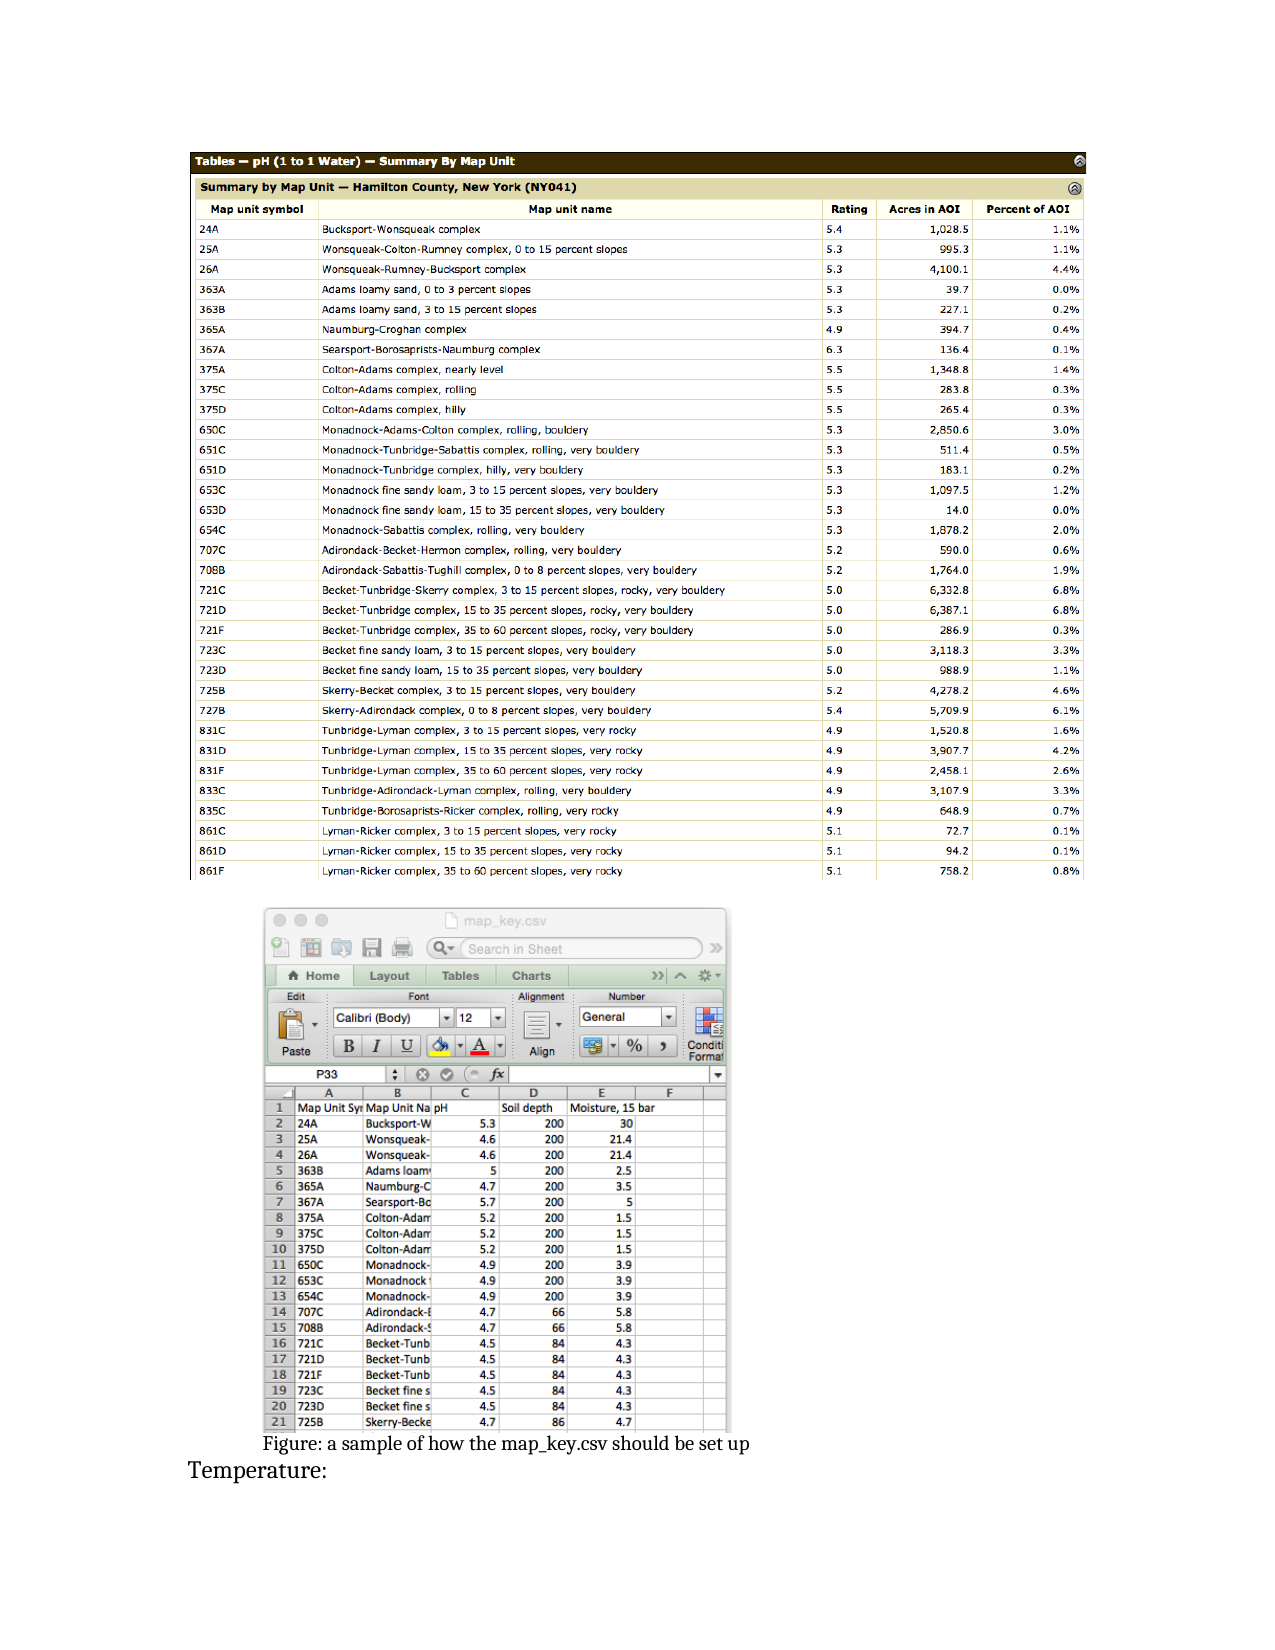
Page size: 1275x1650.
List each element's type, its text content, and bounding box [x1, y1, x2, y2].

text Temperature: [187, 1456, 1087, 1485]
list Figure: a sample of how the map_key.csv should be set up [262, 1432, 1087, 1456]
picture [187, 150, 1087, 880]
picture [262, 907, 732, 1433]
